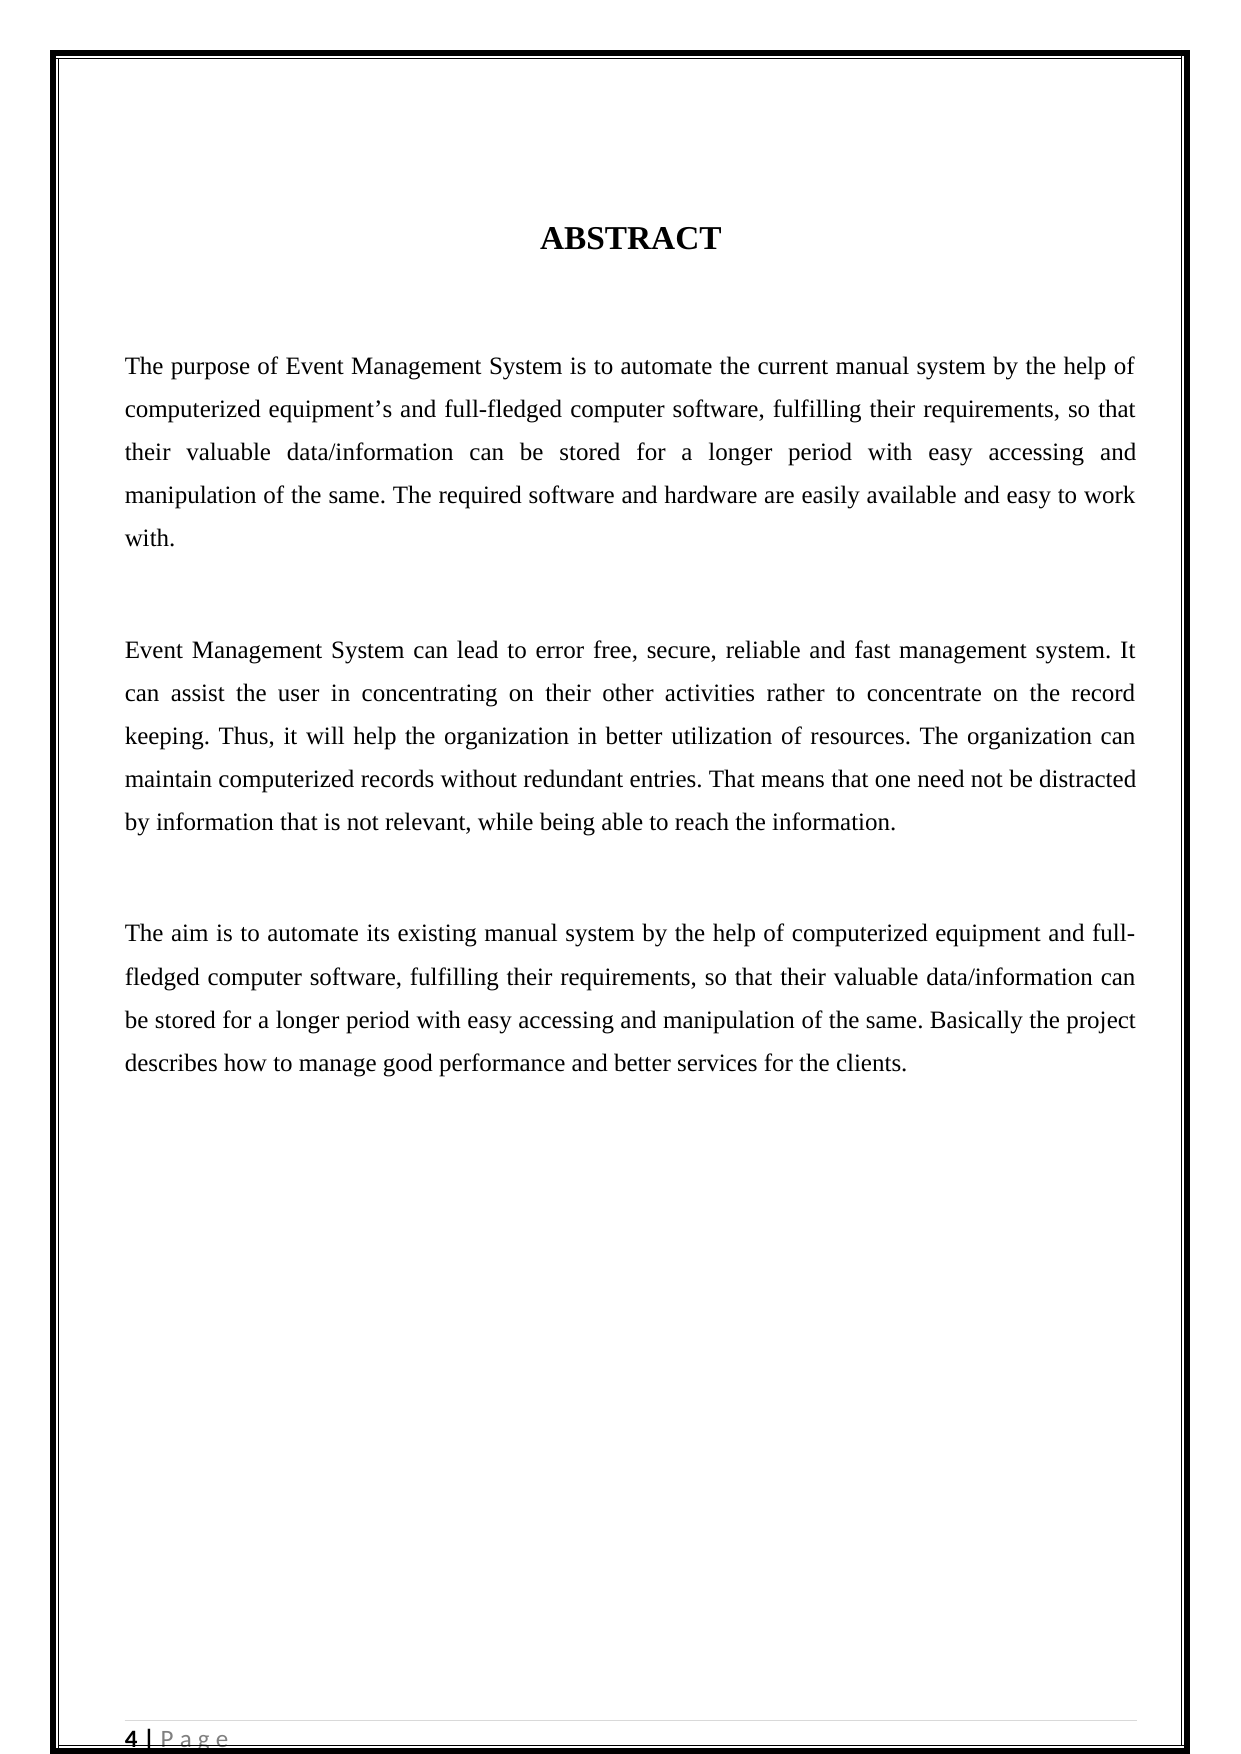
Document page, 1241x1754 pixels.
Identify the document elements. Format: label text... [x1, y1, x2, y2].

text The purpose of Event Management System is to automate the current manual system by the help of computerized equipment’s and full-fledged computer software, fulfilling their requirements, so that their valuable data/information can be stored for a longer period with easy accessing and manipulation of the same. The required software and hardware are easily available and easy to work with. [124, 351, 1137, 552]
text The aim is to automate its existing manual system by the help of computerized equipment and full-fledged computer software, fulfilling their requirements, so that their valuable data/information can be stored for a longer period with easy accessing and manipulation of the same. Basically the project describes how to manage good performance and better services for the clients. [124, 918, 1137, 1077]
text ABSTRACT [124, 218, 1137, 256]
text Event Management System can lead to error free, secure, reliable and fast management system. It can assist the user in concentrating on their other activities rather to concentrate on the record keeping. Thus, it will help the organization in better utilization of resources. The organization can maintain computerized records without redundant entries. That means that one need not be distracted by information that is not relevant, while being able to reach the information. [124, 635, 1137, 836]
